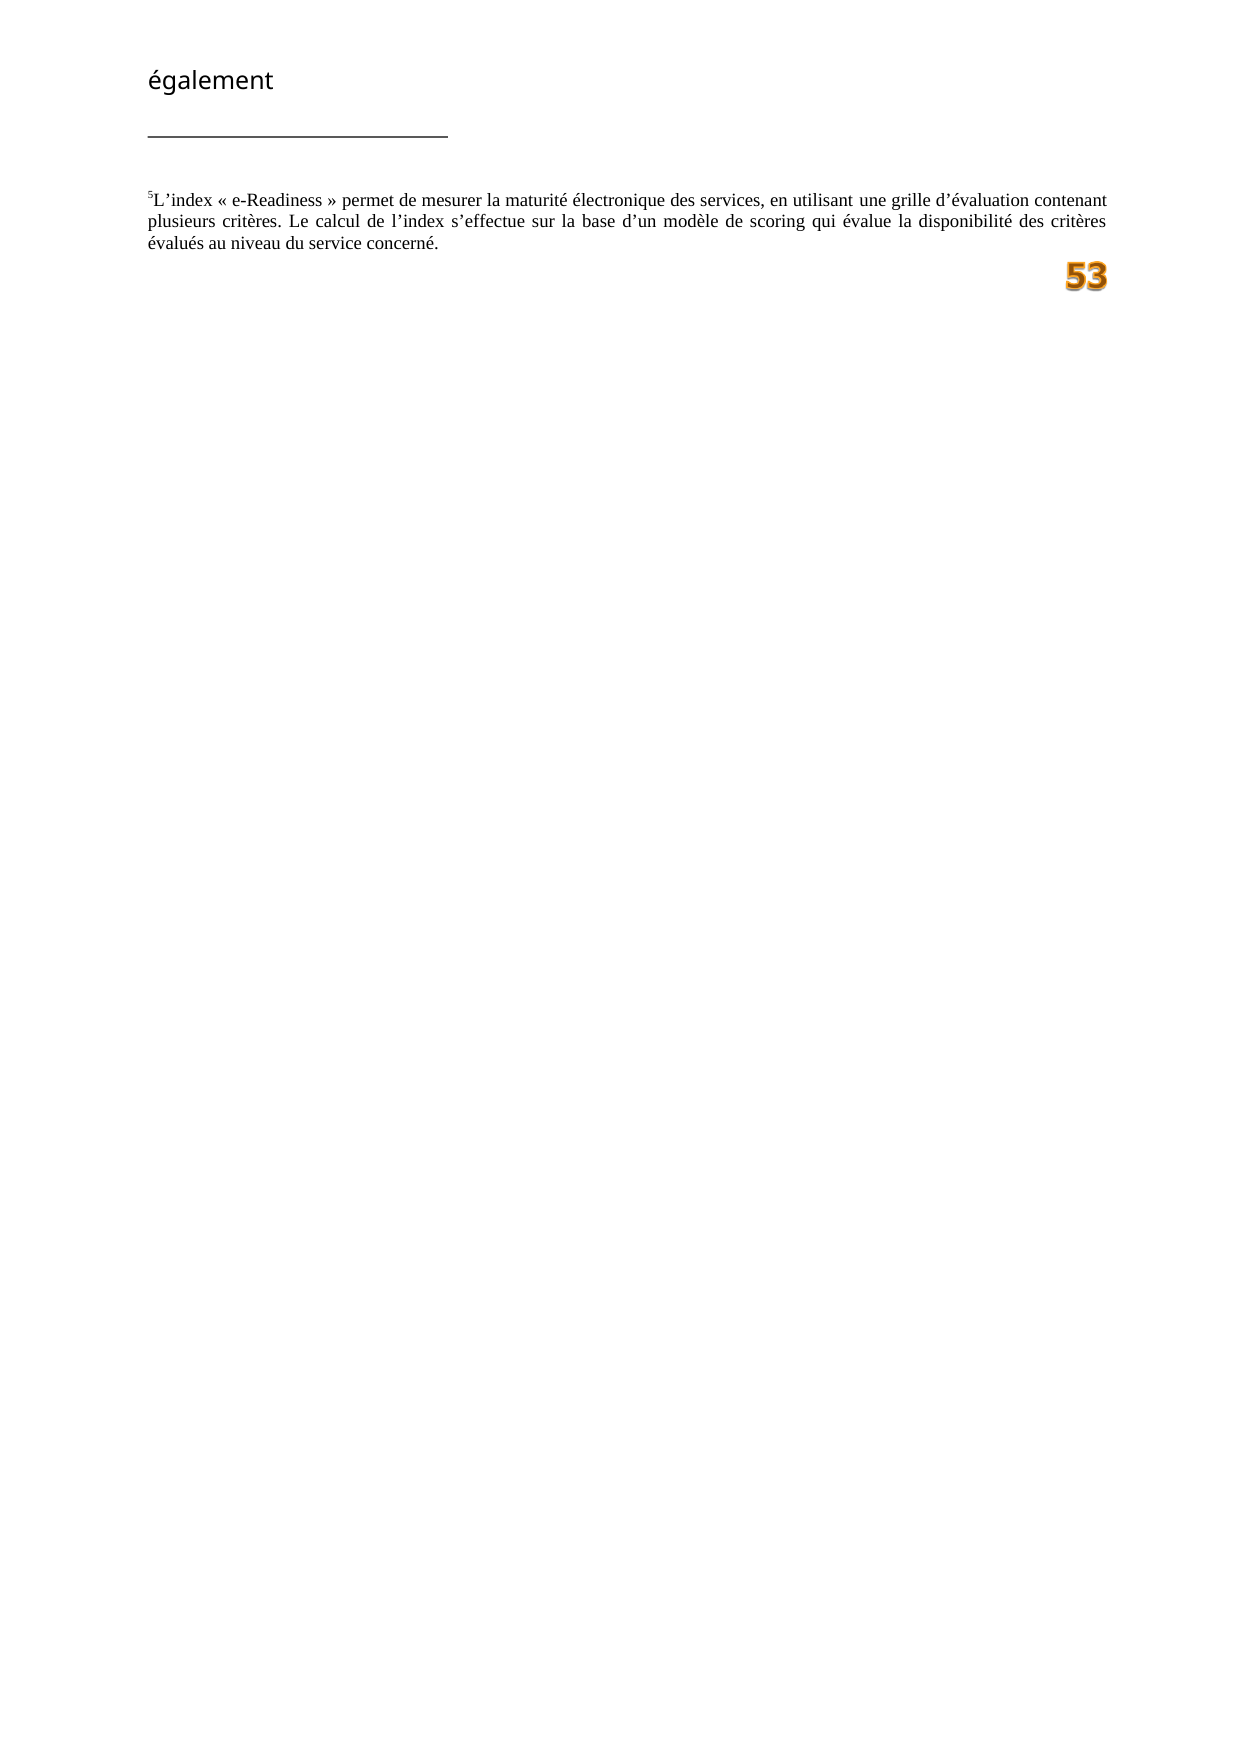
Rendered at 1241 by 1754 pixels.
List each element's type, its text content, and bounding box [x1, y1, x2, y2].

picture [1064, 261, 1108, 292]
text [148, 62, 1107, 97]
text 5L’index « e-Readiness » permet de mesurer la maturité électronique des services, en utilisant une grille d’évaluation contenant plusieurs critères. Le calcul de l’index s’effectue sur la base d’un modèle de scoring qui évalue la disponibilité des critères évalués au niveau du service concerné. [148, 189, 1108, 253]
